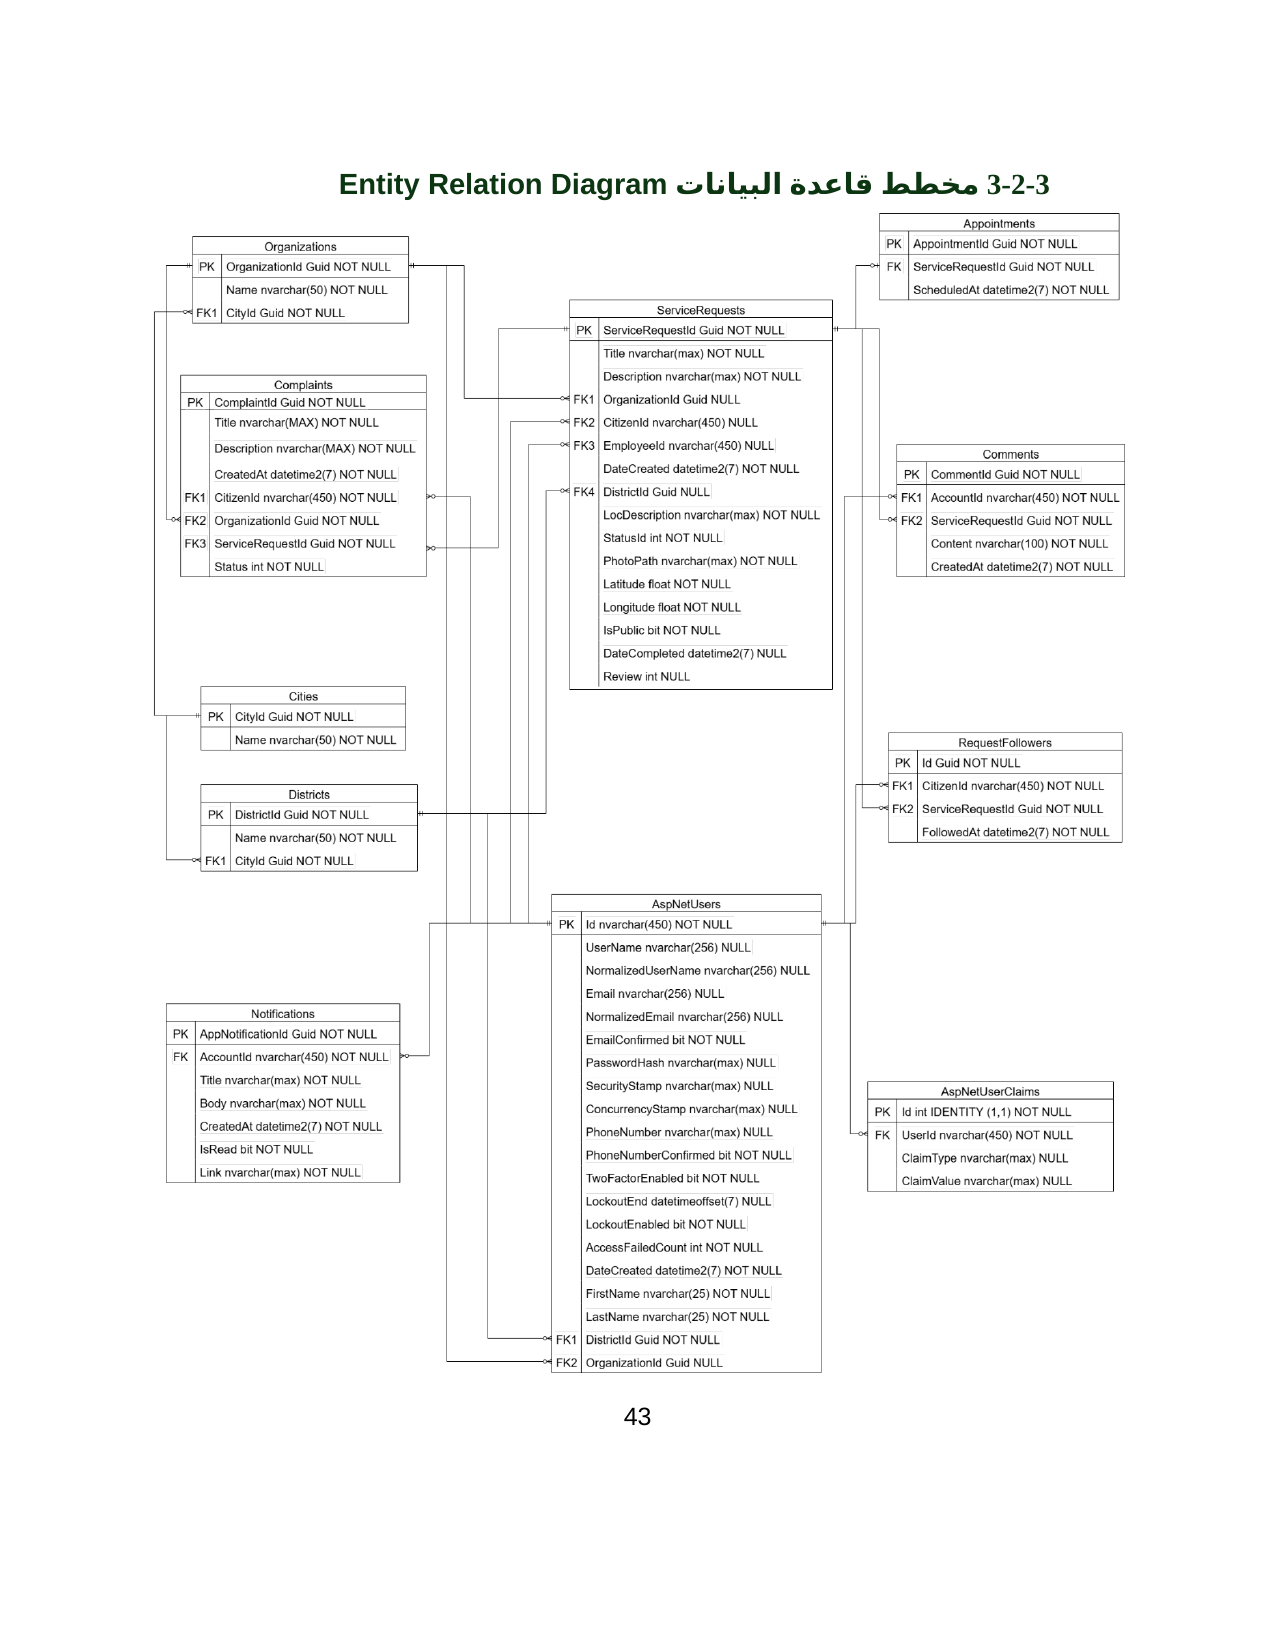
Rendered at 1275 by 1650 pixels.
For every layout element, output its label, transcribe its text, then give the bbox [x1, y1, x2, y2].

picture [150, 213, 1125, 1373]
text 3-2-3 مخطط قاعدة البيانات Entity Relation Diagram [150, 167, 1125, 200]
